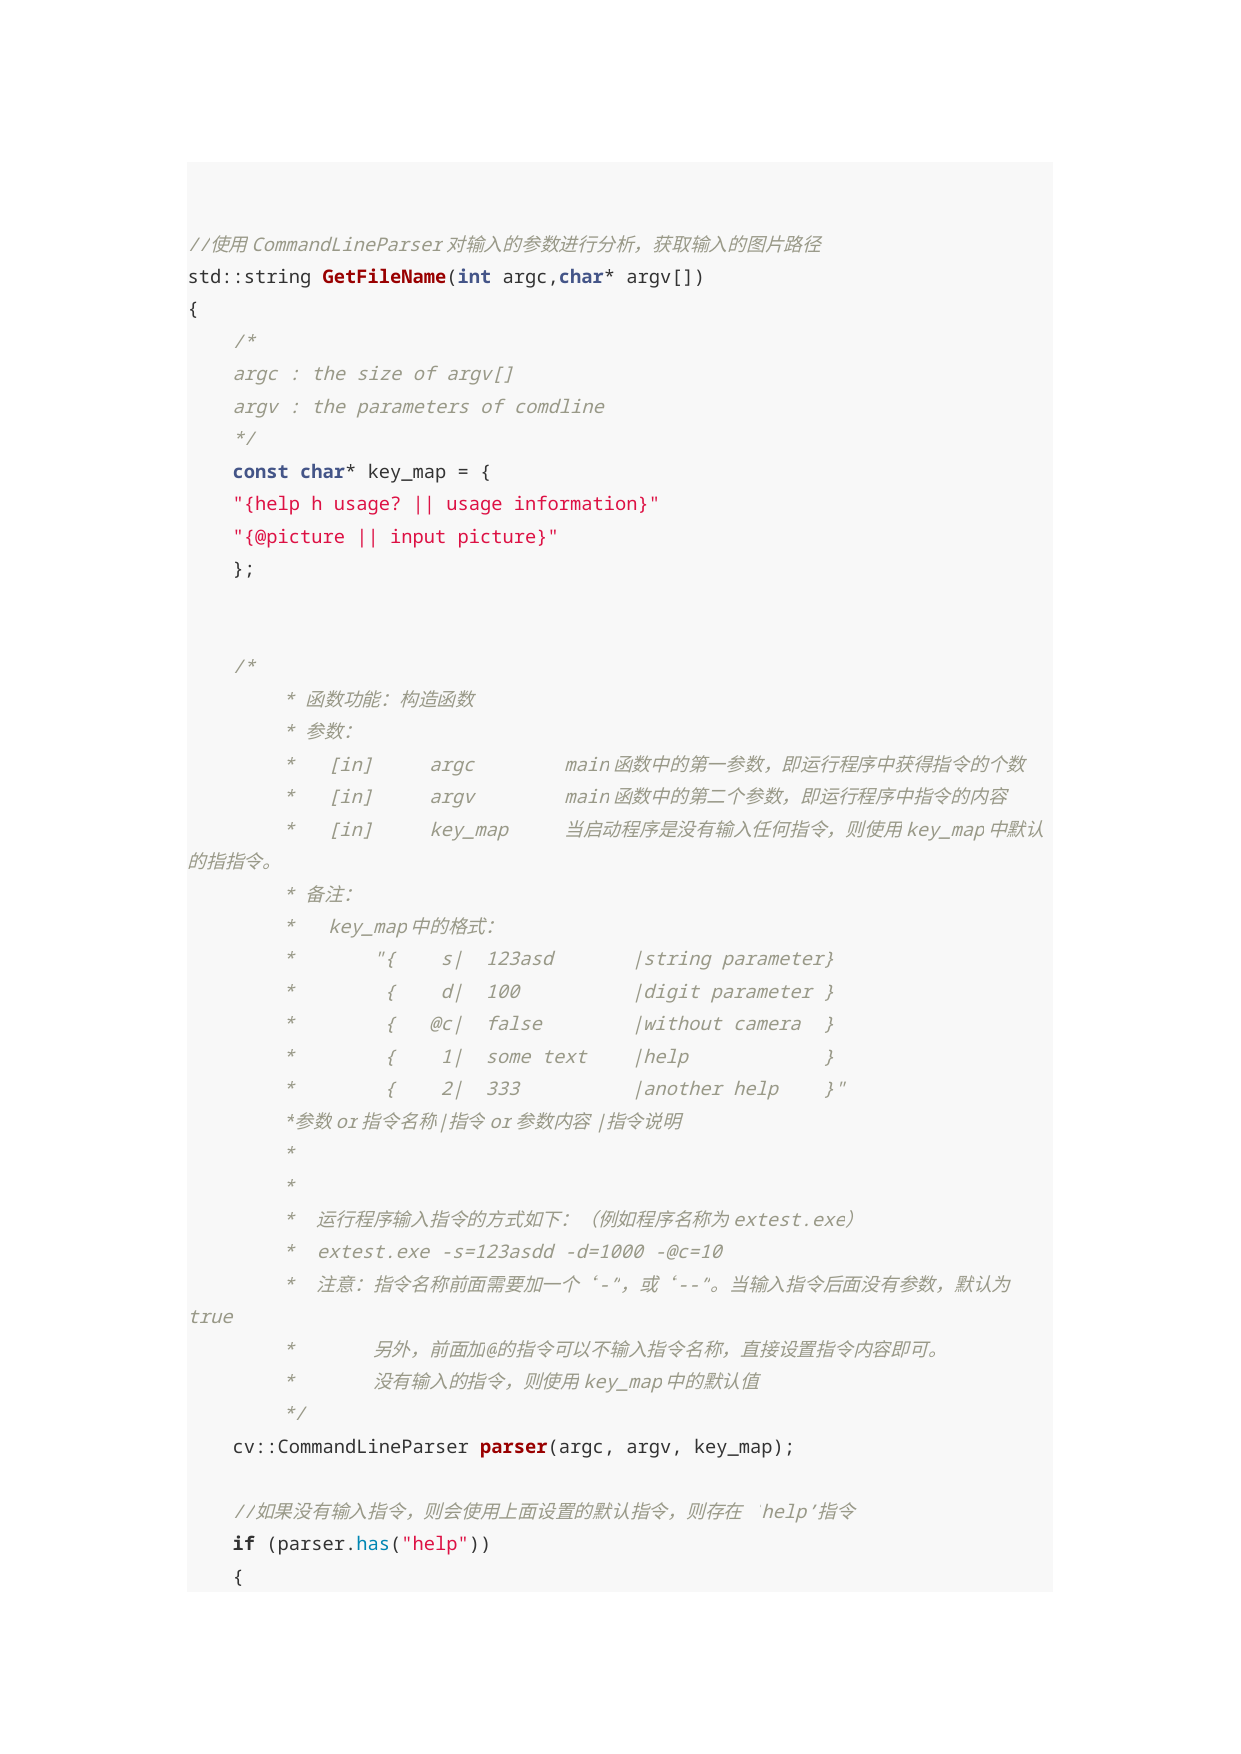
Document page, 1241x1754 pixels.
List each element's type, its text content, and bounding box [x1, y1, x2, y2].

text }; [187, 552, 1053, 584]
text "{@picture || input picture}" [187, 519, 1053, 552]
text * 注意：指令名称前面需要加一个“-”，或“--”。当输入指令后面没有参数，默认为true [187, 1267, 1053, 1332]
text * { d| 100 |digit parameter } [187, 974, 1053, 1007]
text * [in] key_map 当启动程序是没有输入任何指令，则使用key_map中默认的指指令。 [187, 812, 1053, 877]
text std::string GetFileName(int argc,char* argv[]) [187, 259, 1053, 292]
text * 参数： [187, 714, 1053, 747]
text * "{ s| 123asd |string parameter} [187, 942, 1053, 974]
text * { 1| some text |help } [187, 1039, 1053, 1072]
text { [187, 292, 1053, 324]
text const char* key_map = { [187, 454, 1053, 487]
text * 另外，前面加@的指令可以不输入指令名称，直接设置指令内容即可。 [187, 1332, 1053, 1364]
text * { @c| false |without camera } [187, 1007, 1053, 1039]
text * [187, 1169, 1053, 1202]
text * 函数功能：构造函数 [187, 682, 1053, 714]
text /* [187, 324, 1053, 357]
text * 没有输入的指令，则使用key_map中的默认值 [187, 1364, 1053, 1397]
text //使用CommandLineParser对输入的参数进行分析，获取输入的图片路径 [187, 227, 1053, 259]
text argc : the size of argv[] [187, 357, 1053, 389]
text //如果没有输入指令，则会使用上面设置的默认指令，则存在‘help’指令 [187, 1494, 1053, 1527]
text */ [187, 1397, 1053, 1429]
text cv::CommandLineParser parser(argc, argv, key_map); [187, 1429, 1053, 1462]
text argv : the parameters of comdline [187, 389, 1053, 422]
text * key_map中的格式： [187, 909, 1053, 942]
text * { 2| 333 |another help }" [187, 1072, 1053, 1104]
text { [187, 1559, 1053, 1592]
text * [in] argc main函数中的第一参数，即运行程序中获得指令的个数 [187, 747, 1053, 779]
text if (parser.has("help")) [187, 1527, 1053, 1559]
text * [in] argv main函数中的第二个参数，即运行程序中指令的内容 [187, 779, 1053, 812]
text */ [187, 422, 1053, 454]
text * 运行程序输入指令的方式如下：（例如程序名称为extest.exe） [187, 1202, 1053, 1234]
text "{help h usage? || usage information}" [187, 487, 1053, 519]
text *参数or指令名称|指令or参数内容 |指令说明 [187, 1104, 1053, 1137]
text * 备注： [187, 877, 1053, 909]
text /* [187, 649, 1053, 682]
text * [187, 1137, 1053, 1169]
text * extest.exe -s=123asdd -d=1000 -@c=10 [187, 1234, 1053, 1267]
